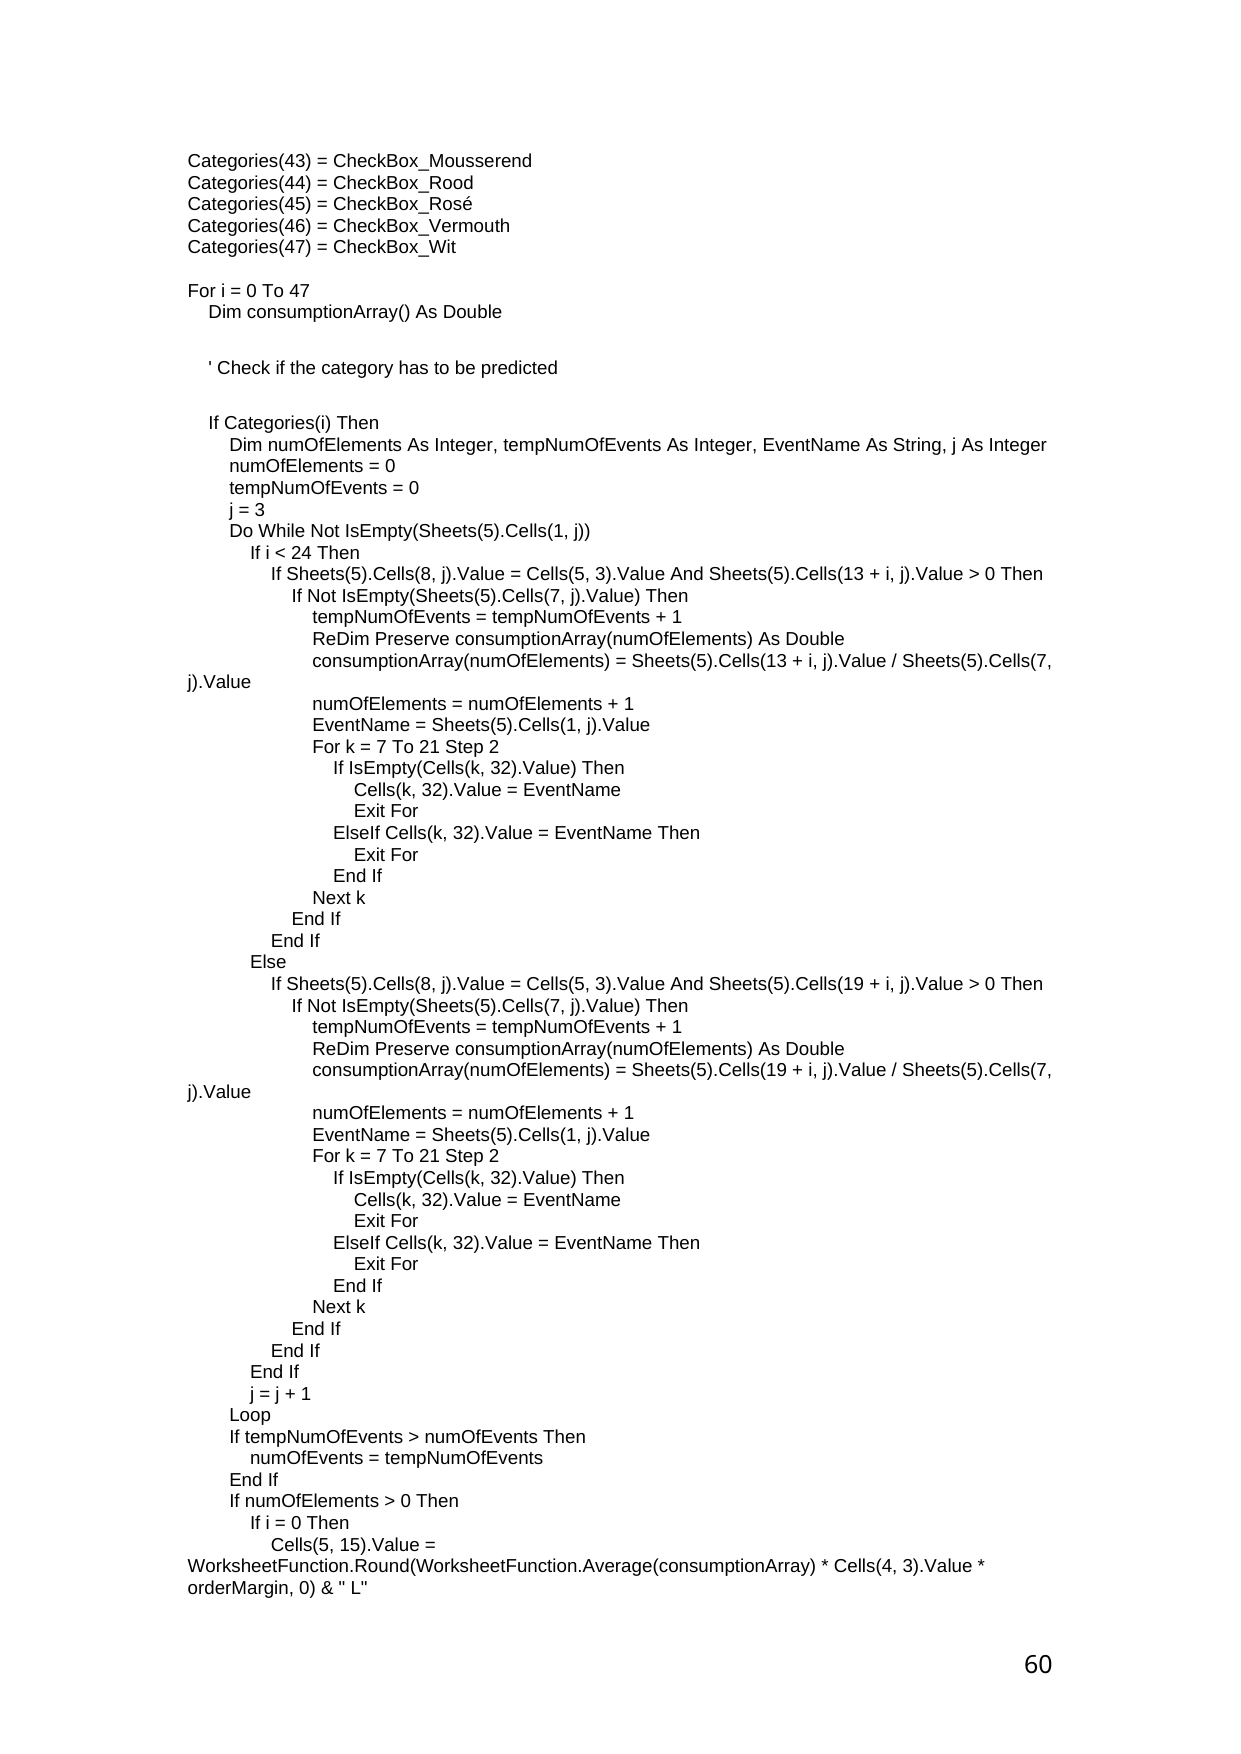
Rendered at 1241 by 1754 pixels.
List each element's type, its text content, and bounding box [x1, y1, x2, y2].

text For i = 0 To 47 [187, 279, 1053, 301]
text If i = 0 Then [187, 1512, 1053, 1533]
text tempNumOfEvents = tempNumOfEvents + 1 [187, 606, 1053, 628]
text Loop [187, 1404, 1053, 1426]
text EventName = Sheets(5).Cells(1, j).Value [187, 714, 1053, 736]
text consumptionArray(numOfElements) = Sheets(5).Cells(13 + i, j).Value / Sheets(5).Cells(7, j).Value [187, 649, 1053, 692]
text For k = 7 To 21 Step 2 [187, 736, 1053, 757]
text ElseIf Cells(k, 32).Value = EventName Then [187, 822, 1053, 843]
text Categories(44) = CheckBox_Rood [187, 172, 1053, 193]
text EventName = Sheets(5).Cells(1, j).Value [187, 1124, 1053, 1145]
text Else [187, 951, 1053, 973]
text Categories(46) = CheckBox_Vermouth [187, 215, 1053, 236]
text If Not IsEmpty(Sheets(5).Cells(7, j).Value) Then [187, 585, 1053, 606]
text End If [187, 1275, 1053, 1296]
text numOfElements = numOfElements + 1 [187, 1102, 1053, 1124]
text numOfEvents = tempNumOfEvents [187, 1447, 1053, 1469]
text Cells(k, 32).Value = EventName [187, 1188, 1053, 1210]
text End If [187, 908, 1053, 930]
text tempNumOfEvents = 0 [187, 477, 1053, 498]
text ReDim Preserve consumptionArray(numOfElements) As Double [187, 628, 1053, 649]
text End If [187, 1339, 1053, 1361]
text Do While Not IsEmpty(Sheets(5).Cells(1, j)) [187, 520, 1053, 542]
text End If [187, 930, 1053, 951]
text End If [187, 1361, 1053, 1382]
text ' Check if the category has to be predicted [187, 357, 1053, 378]
text Categories(47) = CheckBox_Wit [187, 236, 1053, 258]
text Exit For [187, 800, 1053, 822]
text If i < 24 Then [187, 542, 1053, 563]
text If IsEmpty(Cells(k, 32).Value) Then [187, 757, 1053, 779]
text Dim numOfElements As Integer, tempNumOfEvents As Integer, EventName As String, j As Integer [187, 434, 1053, 455]
text End If [187, 865, 1053, 887]
text Exit For [187, 1253, 1053, 1275]
text j = j + 1 [187, 1382, 1053, 1404]
text ElseIf Cells(k, 32).Value = EventName Then [187, 1232, 1053, 1253]
text consumptionArray(numOfElements) = Sheets(5).Cells(19 + i, j).Value / Sheets(5).Cells(7, j).Value [187, 1059, 1053, 1102]
text If numOfElements > 0 Then [187, 1490, 1053, 1512]
text tempNumOfEvents = tempNumOfEvents + 1 [187, 1016, 1053, 1037]
text End If [187, 1318, 1053, 1339]
text Categories(43) = CheckBox_Mousserend [187, 150, 1053, 172]
text Cells(5, 15).Value = WorksheetFunction.Round(WorksheetFunction.Average(consumptionArray) * Cells(4, 3).Value * orderMargin, 0) & " L" [187, 1533, 1053, 1598]
text If tempNumOfEvents > numOfEvents Then [187, 1426, 1053, 1447]
text Exit For [187, 843, 1053, 865]
text If Categories(i) Then [187, 412, 1053, 434]
text If Sheets(5).Cells(8, j).Value = Cells(5, 3).Value And Sheets(5).Cells(13 + i, j).Value > 0 Then [187, 563, 1053, 585]
text numOfElements = 0 [187, 455, 1053, 477]
text If Sheets(5).Cells(8, j).Value = Cells(5, 3).Value And Sheets(5).Cells(19 + i, j).Value > 0 Then [187, 973, 1053, 994]
text Dim consumptionArray() As Double [187, 301, 1053, 322]
text Cells(k, 32).Value = EventName [187, 779, 1053, 800]
text Next k [187, 887, 1053, 908]
text For k = 7 To 21 Step 2 [187, 1145, 1053, 1167]
text ReDim Preserve consumptionArray(numOfElements) As Double [187, 1037, 1053, 1059]
text End If [187, 1469, 1053, 1490]
text j = 3 [187, 498, 1053, 520]
text If IsEmpty(Cells(k, 32).Value) Then [187, 1167, 1053, 1188]
text Categories(45) = CheckBox_Rosé [187, 193, 1053, 215]
text Next k [187, 1296, 1053, 1318]
text Exit For [187, 1210, 1053, 1232]
text numOfElements = numOfElements + 1 [187, 692, 1053, 714]
text If Not IsEmpty(Sheets(5).Cells(7, j).Value) Then [187, 994, 1053, 1016]
